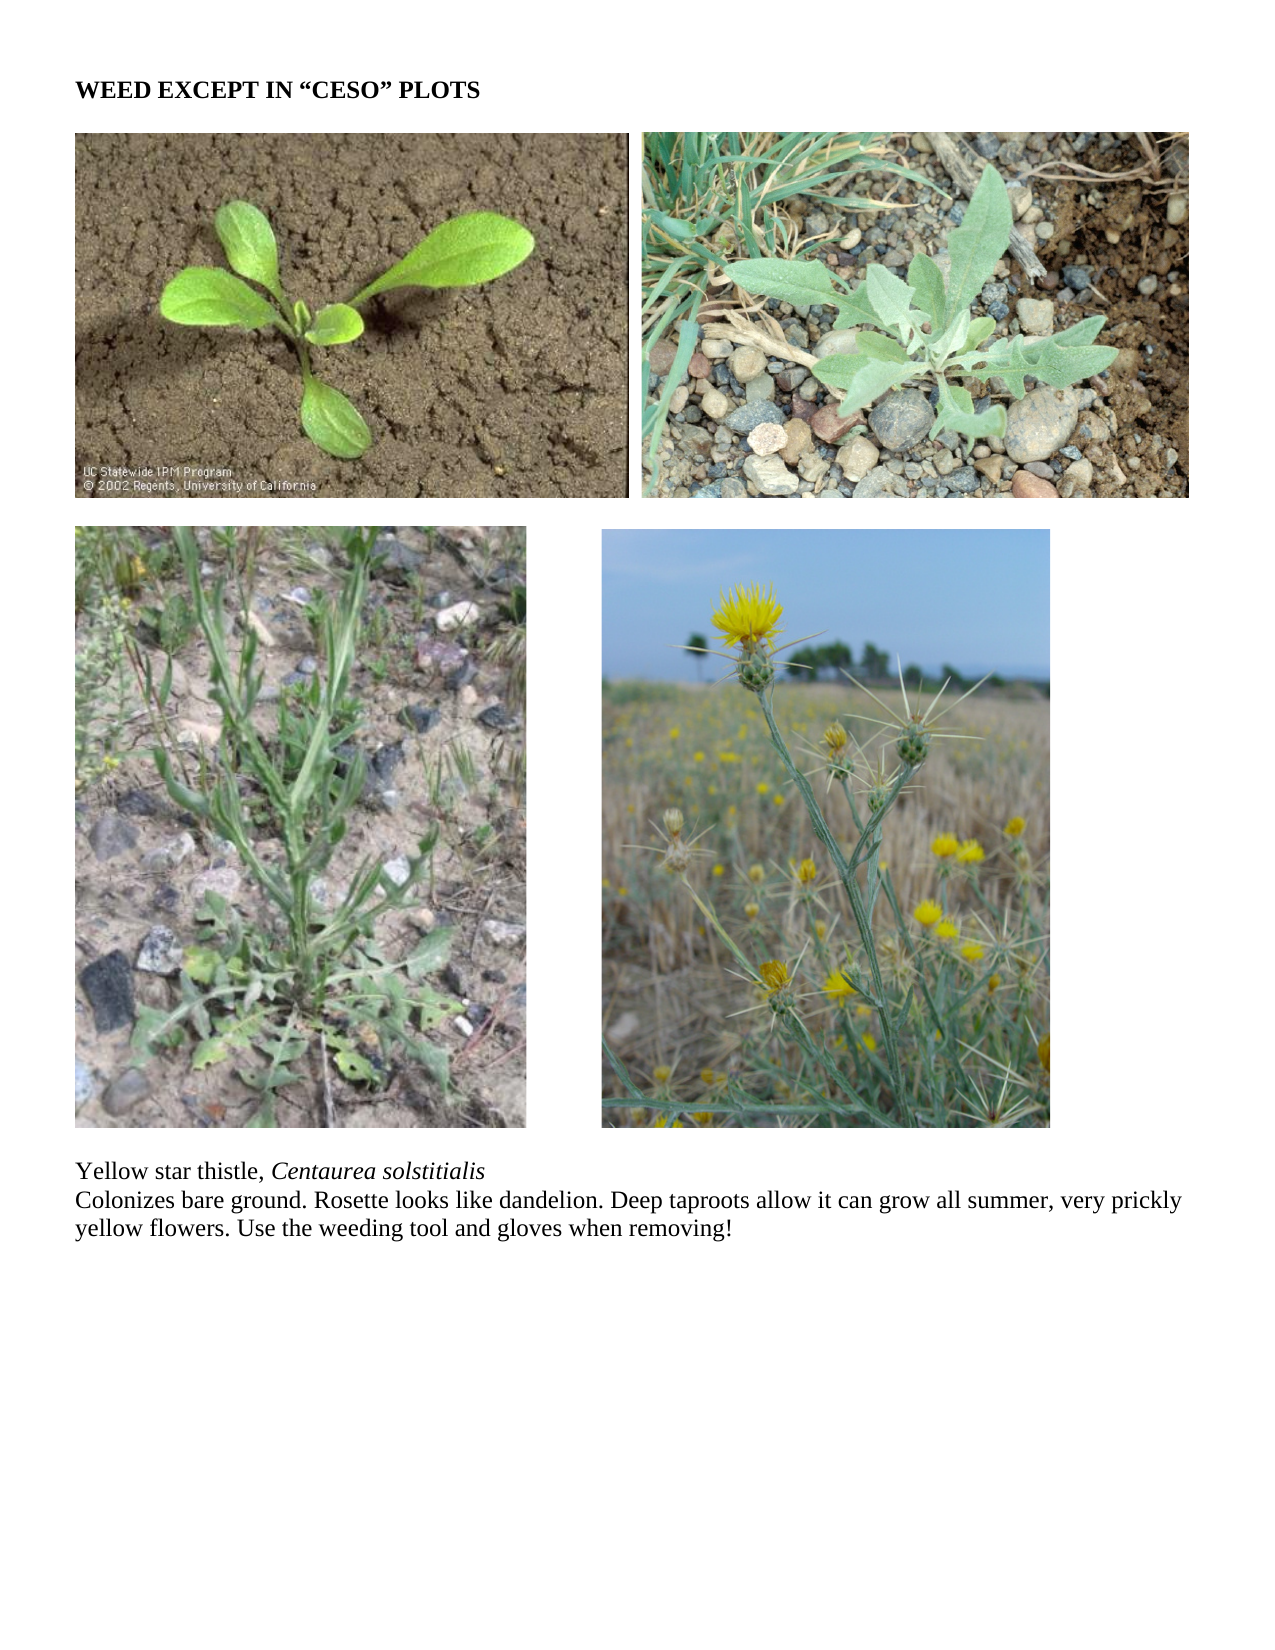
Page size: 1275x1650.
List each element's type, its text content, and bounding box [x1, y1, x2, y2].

picture [601, 529, 1050, 1128]
picture [75, 133, 629, 498]
picture [641, 132, 1189, 498]
text WEED EXCEPT IN “CESO” PLOTS [75, 75, 1200, 104]
picture [75, 526, 527, 1128]
text Colonizes bare ground. Rosette looks like dandelion. Deep taproots allow it can grow all summer, very prickly yellow flowers. Use the weeding tool and gloves when removing! [75, 1185, 1200, 1242]
text Yellow star thistle, Centaurea solstitialis [75, 1156, 1200, 1185]
